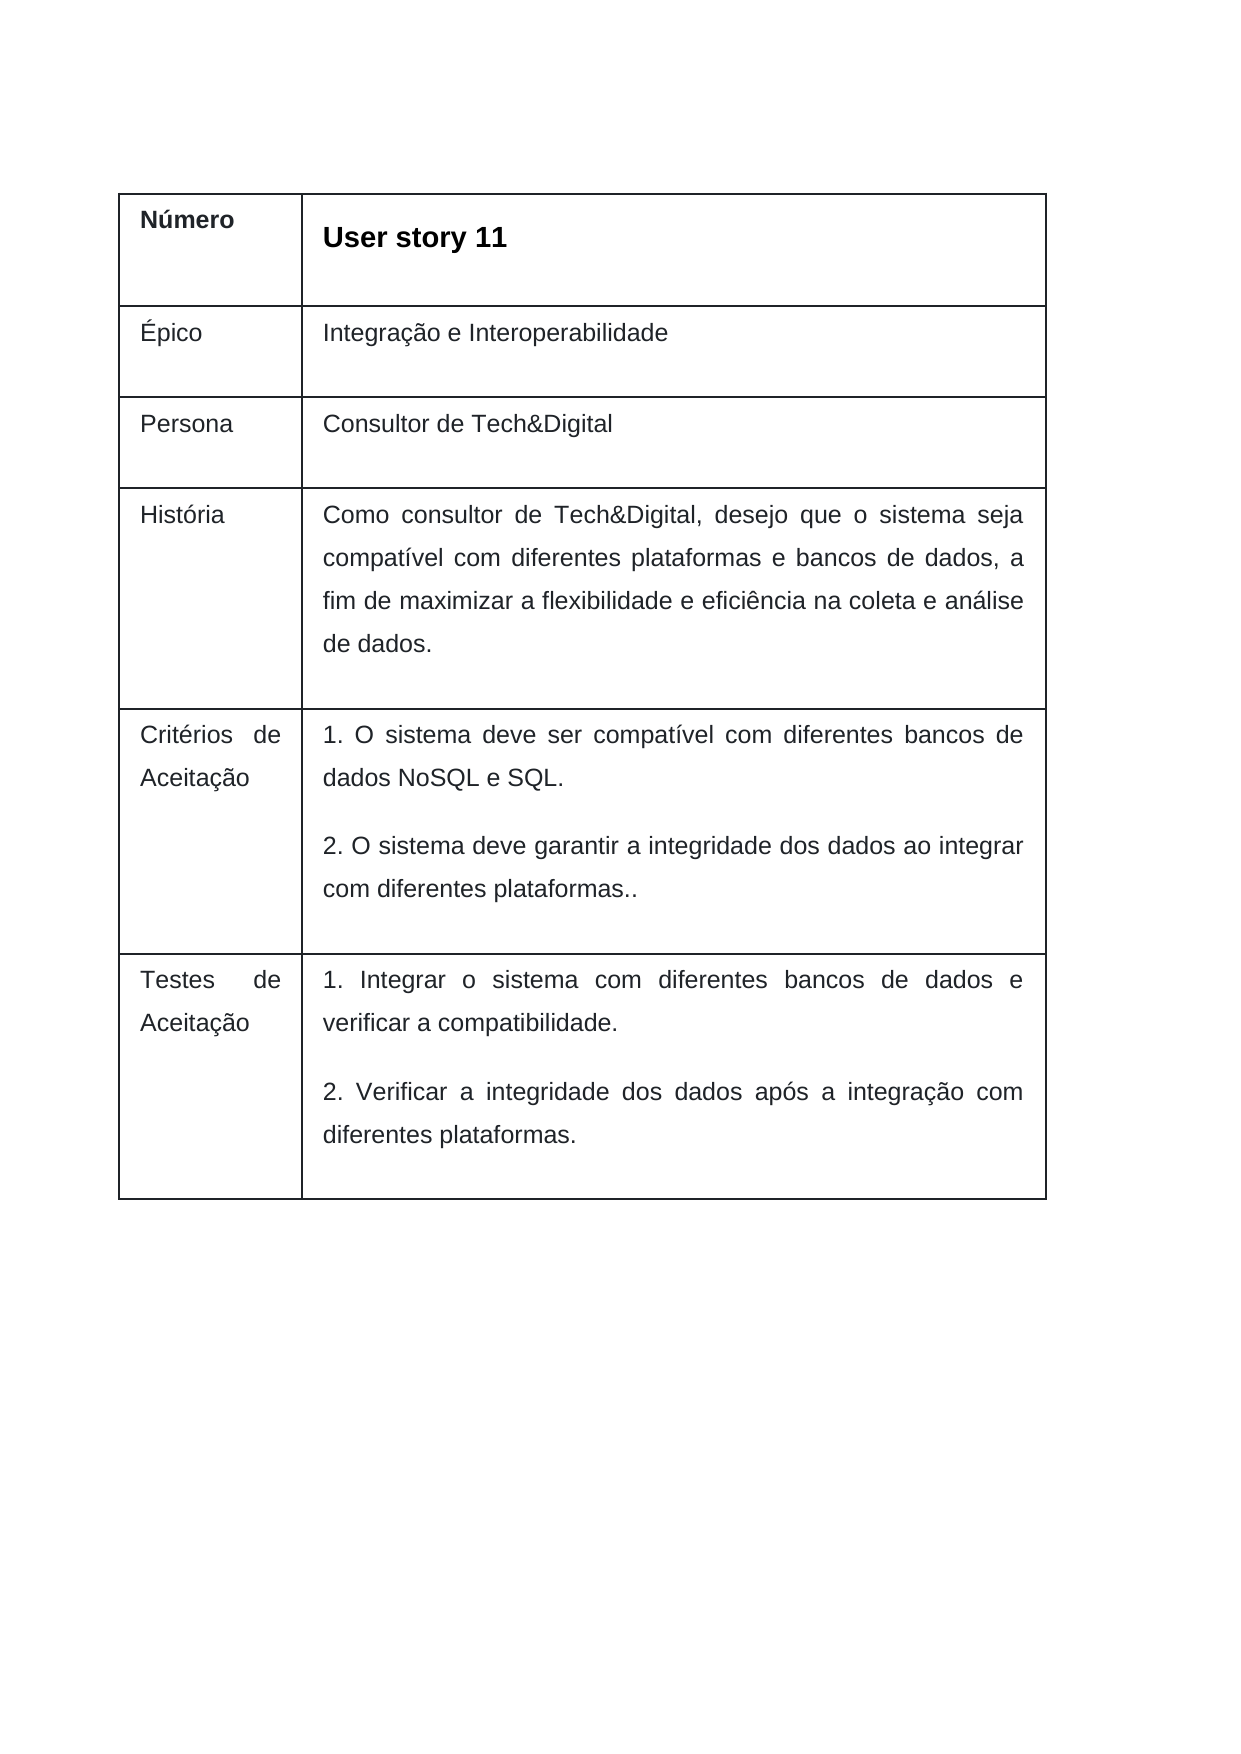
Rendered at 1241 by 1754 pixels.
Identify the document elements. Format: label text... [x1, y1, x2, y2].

table_cell Persona [120, 398, 301, 487]
table_cell História [120, 489, 301, 707]
table_cell Critérios de Aceitação [120, 710, 301, 953]
table_cell 1. O sistema deve ser compatível com diferentes bancos de dados NoSQL e SQL. 2. O sistema deve garantir a integridade dos dados ao integrar com diferentes plataformas.. [303, 710, 1045, 953]
table_header User story 11 [303, 195, 1045, 305]
table_cell Épico [120, 307, 301, 396]
table_cell Como consultor de Tech&Digital, desejo que o sistema seja compatível com diferentes plataformas e bancos de dados, a fim de maximizar a flexibilidade e eficiência na coleta e análise de dados. [303, 489, 1045, 707]
table_cell 1. Integrar o sistema com diferentes bancos de dados e verificar a compatibilidade. 2. Verificar a integridade dos dados após a integração com diferentes plataformas. [303, 955, 1045, 1198]
table_header Número [120, 195, 301, 305]
table_cell Consultor de Tech&Digital [303, 398, 1045, 487]
table_cell Testes de Aceitação [120, 955, 301, 1198]
table_cell Integração e Interoperabilidade [303, 307, 1045, 396]
